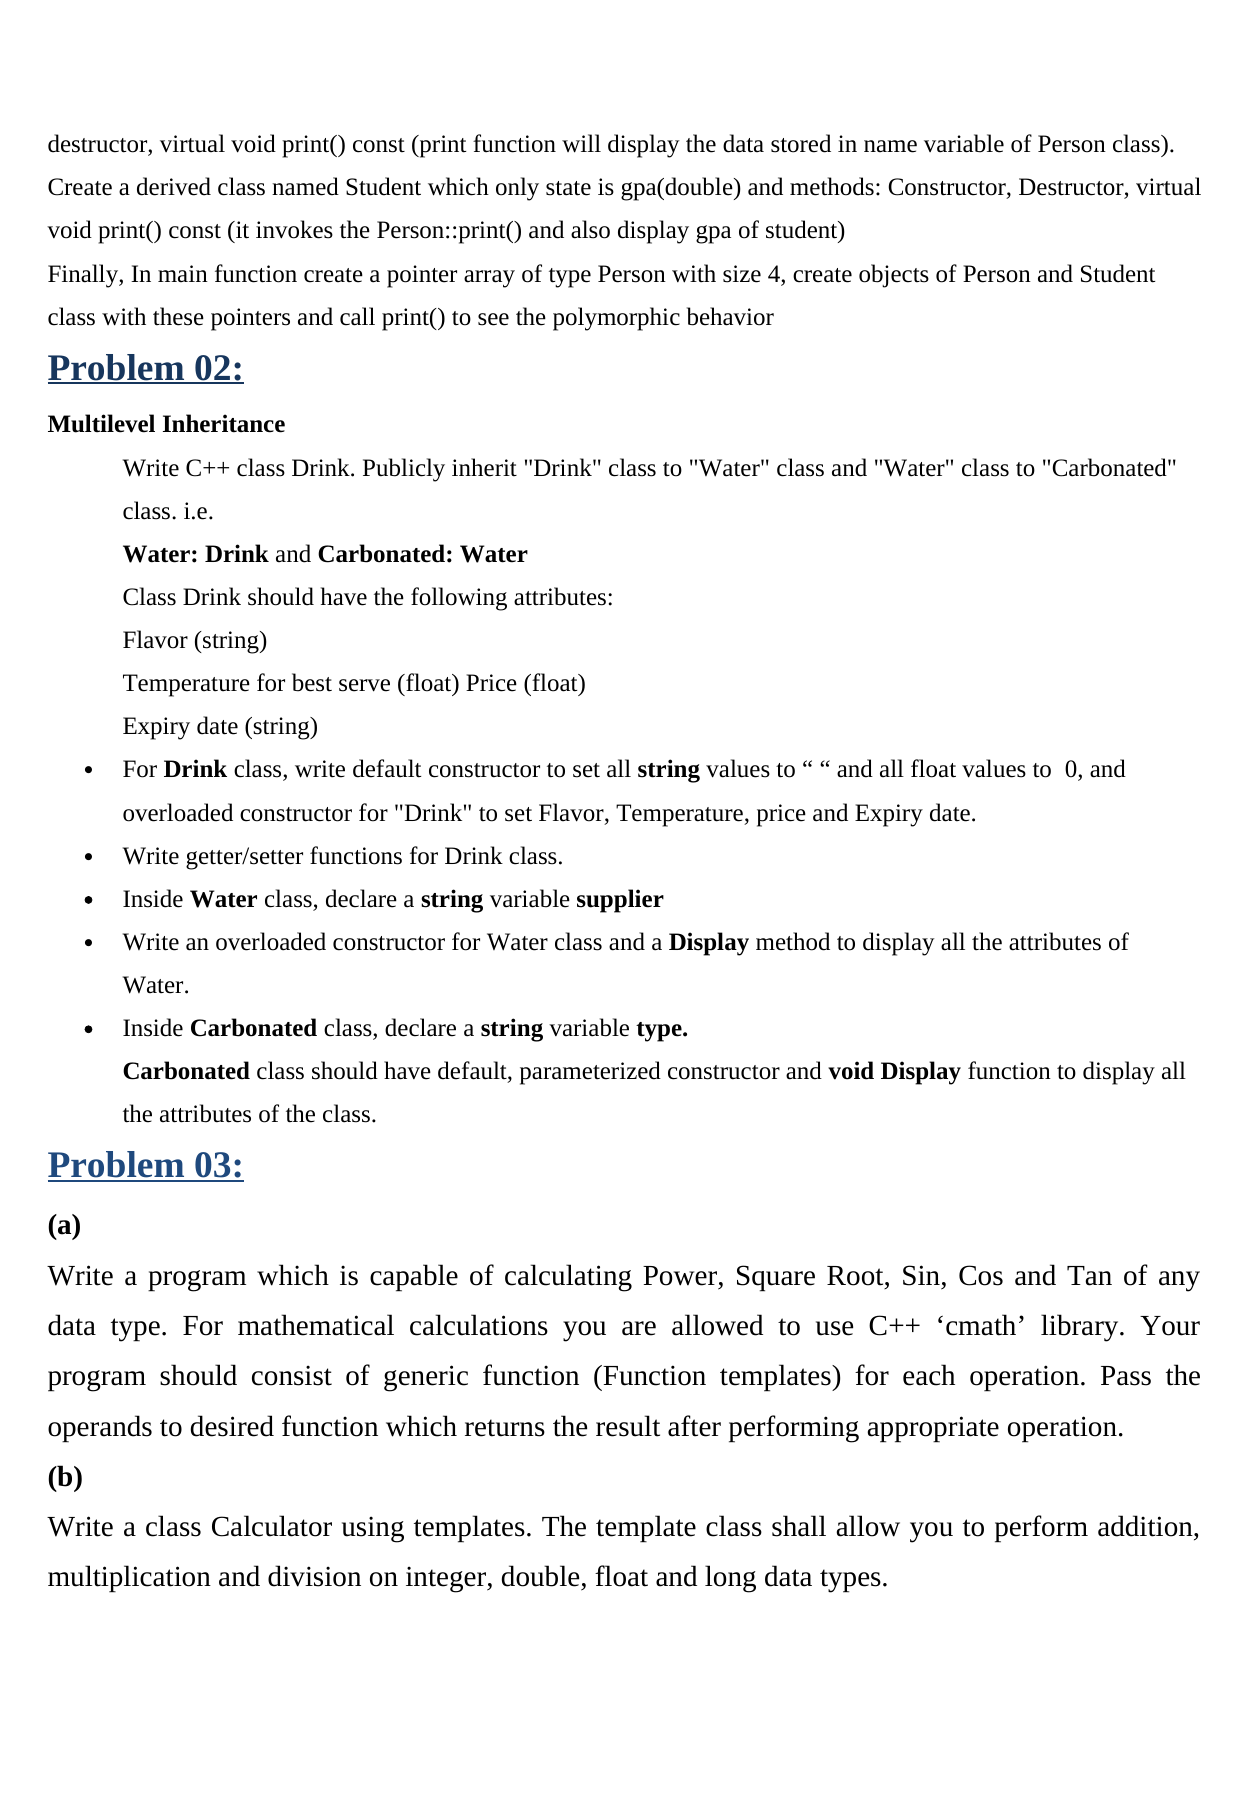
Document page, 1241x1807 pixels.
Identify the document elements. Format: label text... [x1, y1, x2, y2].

list Write an overloaded constructor for Water class and a Display method to display all the attributes of Water. [85, 927, 1202, 999]
text Water: Drink and Carbonated: Water [122, 539, 1202, 568]
text Write C++ class Drink. Publicly inherit "Drink" class to "Water" class and "Water" class to "Carbonated" class. i.e. [122, 453, 1202, 524]
text Write a program which is capable of calculating Power, Square Root, Sin, Cos and Tan of any data type. For mathematical calculations you are allowed to use C++ ‘cmath’ library. Your program should consist of generic function (Function templates) for each operation. Pass the operands to desired function which returns the result after performing appropriate operation. [47, 1258, 1202, 1442]
text (b) [47, 1459, 1202, 1492]
text Problem 02: [47, 345, 1202, 388]
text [47, 129, 1202, 158]
list For Drink class, write default constructor to set all string values to “ “ and all float values to 0, and overloaded constructor for "Drink" to set Flavor, Temperature, price and Expiry date. [85, 754, 1202, 826]
text Multilevel Inheritance [47, 409, 1202, 438]
list Inside Carbonated class, declare a string variable type. [85, 1013, 1202, 1042]
text Problem 03: [47, 1143, 1202, 1186]
text Expiry date (string) [122, 711, 1202, 740]
text Temperature for best serve (float) Price (float) [122, 668, 1202, 697]
text Write a class Calculator using templates. The template class shall allow you to perform addition, multiplication and division on integer, double, float and long data types. [47, 1509, 1202, 1593]
text Create a derived class named Student which only state is gpa(double) and methods: Constructor, Destructor, virtual void print() const (it invokes the Person::print() and also display gpa of student) [47, 172, 1202, 244]
text (a) [47, 1207, 1202, 1241]
list Inside Water class, declare a string variable supplier [85, 884, 1202, 913]
text Flavor (string) [122, 625, 1202, 654]
list Write getter/setter functions for Drink class. [85, 841, 1202, 869]
text Finally, In main function create a pointer array of type Person with size 4, create objects of Person and Student class with these pointers and call print() to see the polymorphic behavior [47, 259, 1202, 331]
text Class Drink should have the following attributes: [122, 582, 1202, 611]
text Carbonated class should have default, parameterized constructor and void Display function to display all the attributes of the class. [122, 1056, 1202, 1128]
